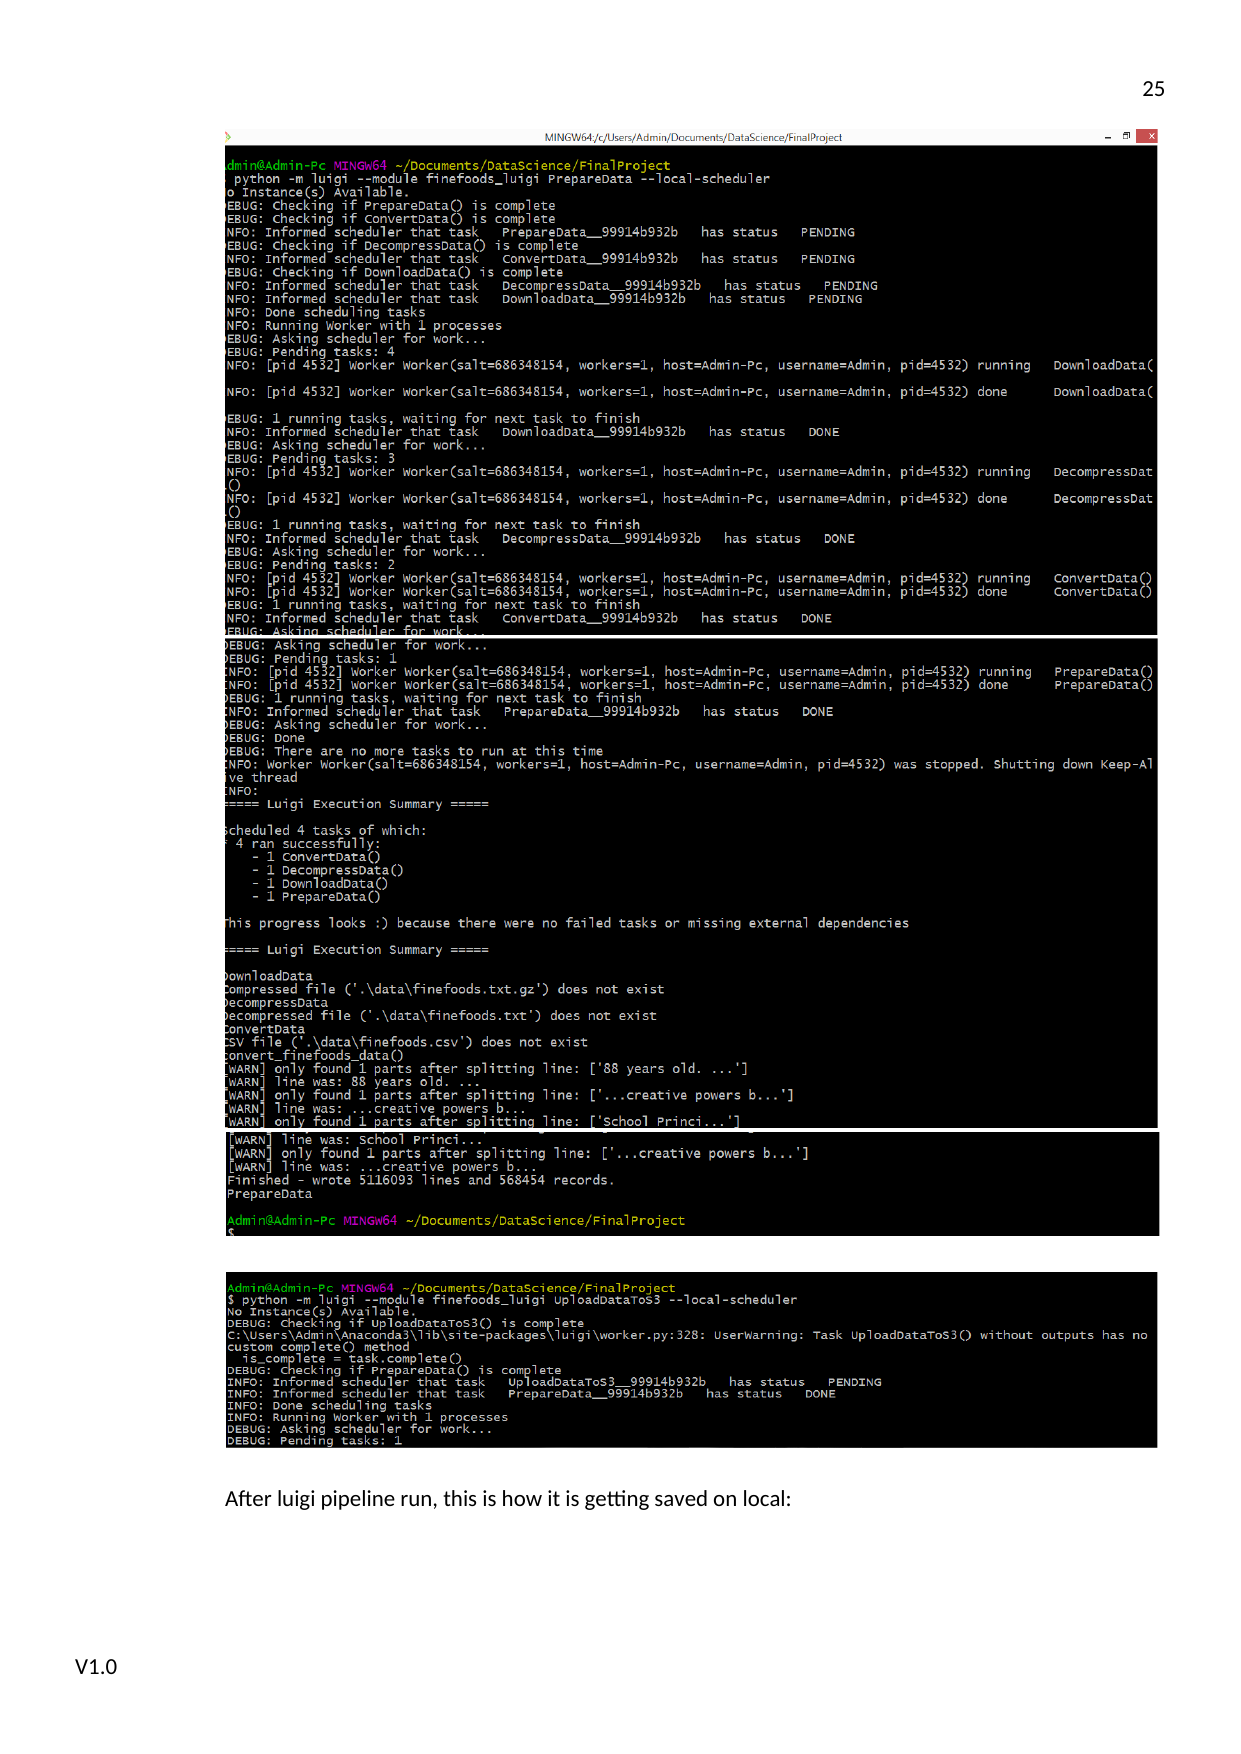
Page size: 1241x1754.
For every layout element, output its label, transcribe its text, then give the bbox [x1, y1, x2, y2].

picture [225, 638, 1158, 1128]
picture [225, 129, 1158, 635]
list After luigi pipeline run, this is how it is getting saved on local: [225, 1484, 1165, 1512]
picture [226, 1272, 1158, 1448]
picture [226, 1132, 1160, 1236]
